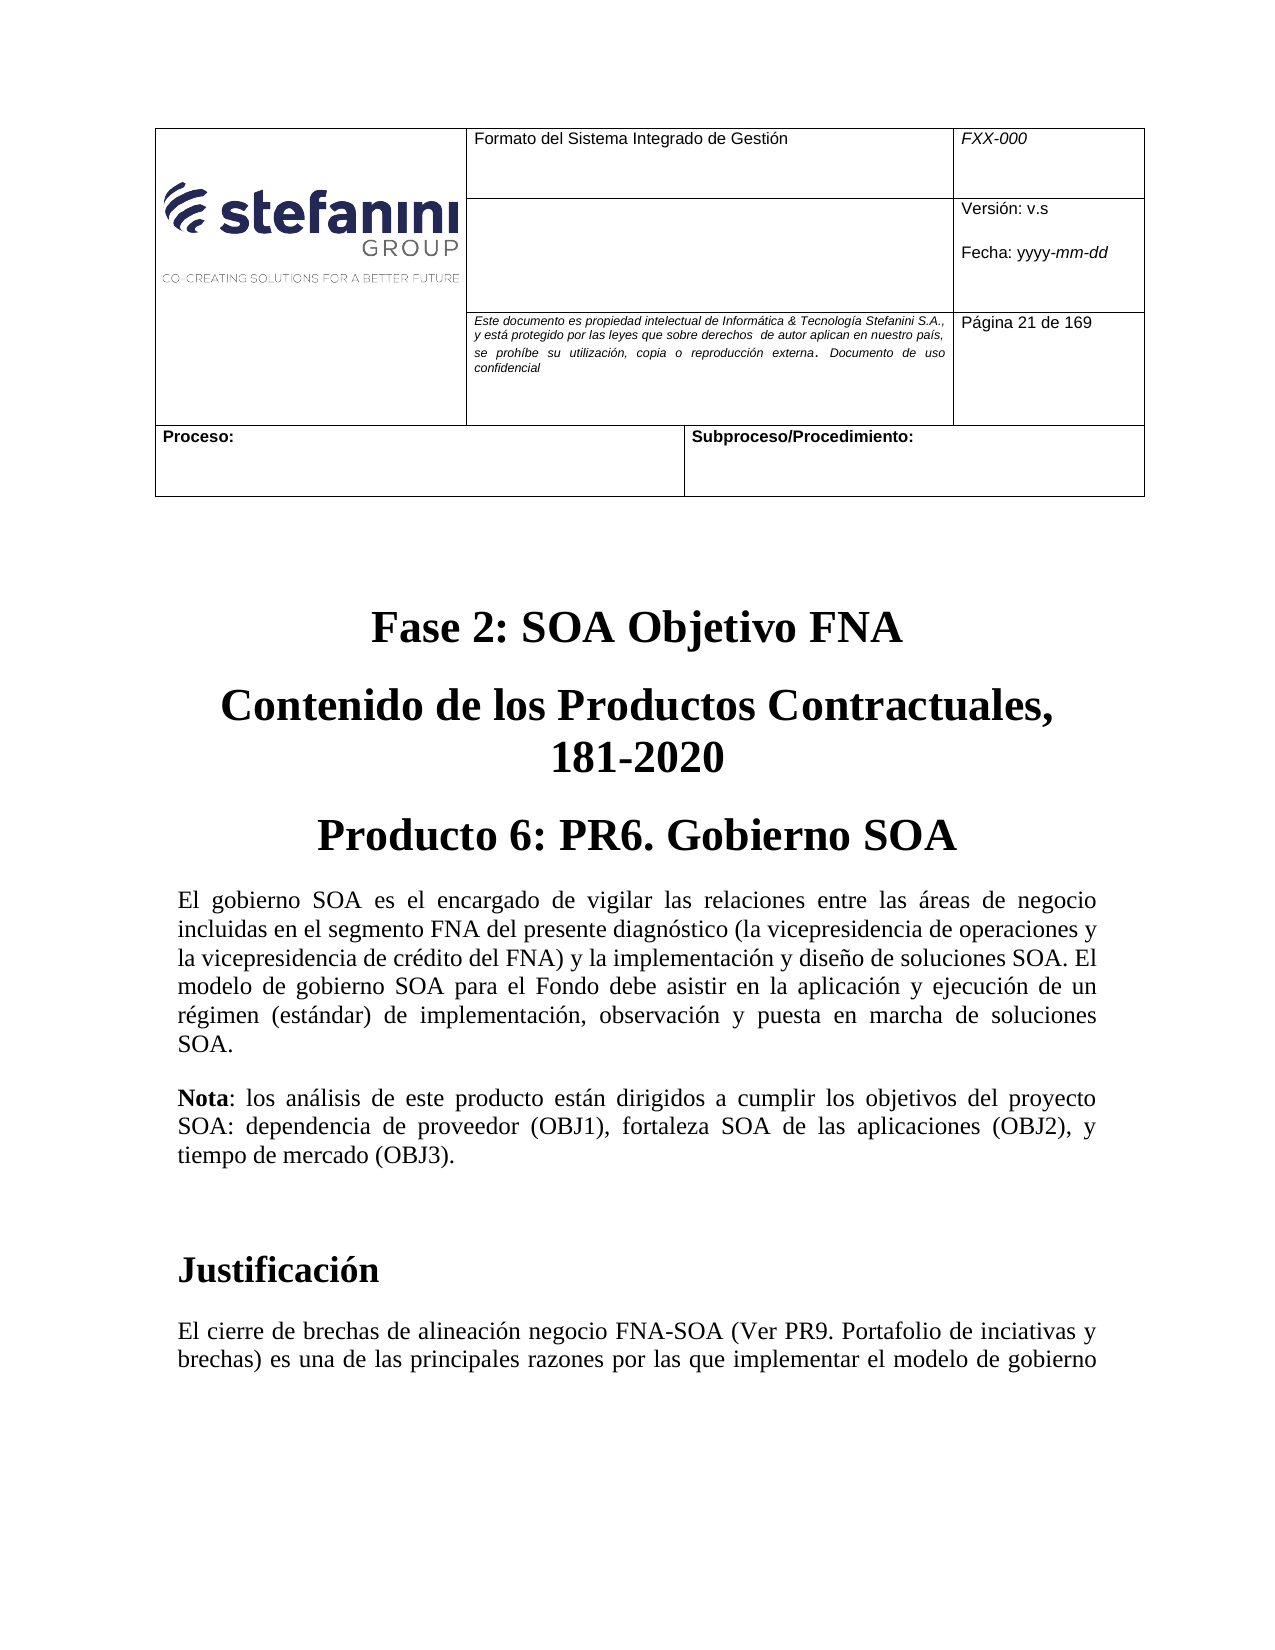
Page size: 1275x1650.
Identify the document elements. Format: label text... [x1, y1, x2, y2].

text El cierre de brechas de alineación negocio FNA-SOA (Ver PR9. Portafolio de inciativas y brechas) es una de las principales razones por las que implementar el modelo de gobierno SOA. Pero no es la única. El gobierno también debe demostrar los beneficios de aumentar el nivel de eficacia (madurez) SOA, tanto en el segmento FNA seleccionado por este diagnóstico como a todo el Fondo. Por último, el gobierno SOA funciona como una disciplina para hacer frente a los retos futuros con una mirada en la inversión de tecnología, los riesgos operativos y en la alineación con el negocio del FNA. [177, 1316, 1098, 1373]
subtitle Justificación [177, 1248, 1098, 1291]
subtitle Contenido de los Productos Contractuales, 181-2020 [177, 677, 1098, 782]
subtitle Fase 2: SOA Objetivo FNA [177, 599, 1098, 652]
text Nota: los análisis de este producto están dirigidos a cumplir los objetivos del proyecto SOA: dependencia de proveedor (OBJ1), fortaleza SOA de las aplicaciones (OBJ2), y tiempo de mercado (OBJ3). [177, 1083, 1098, 1169]
text El gobierno SOA es el encargado de vigilar las relaciones entre las áreas de negocio incluidas en el segmento FNA del presente diagnóstico (la vicepresidencia de operaciones y la vicepresidencia de crédito del FNA) y la implementación y diseño de soluciones SOA. El modelo de gobierno SOA para el Fondo debe asistir en la aplicación y ejecución de un régimen (estándar) de implementación, observación y puesta en marcha de soluciones SOA. [177, 885, 1098, 1058]
picture [162, 182, 460, 286]
subtitle Producto 6: PR6. Gobierno SOA [177, 807, 1098, 860]
